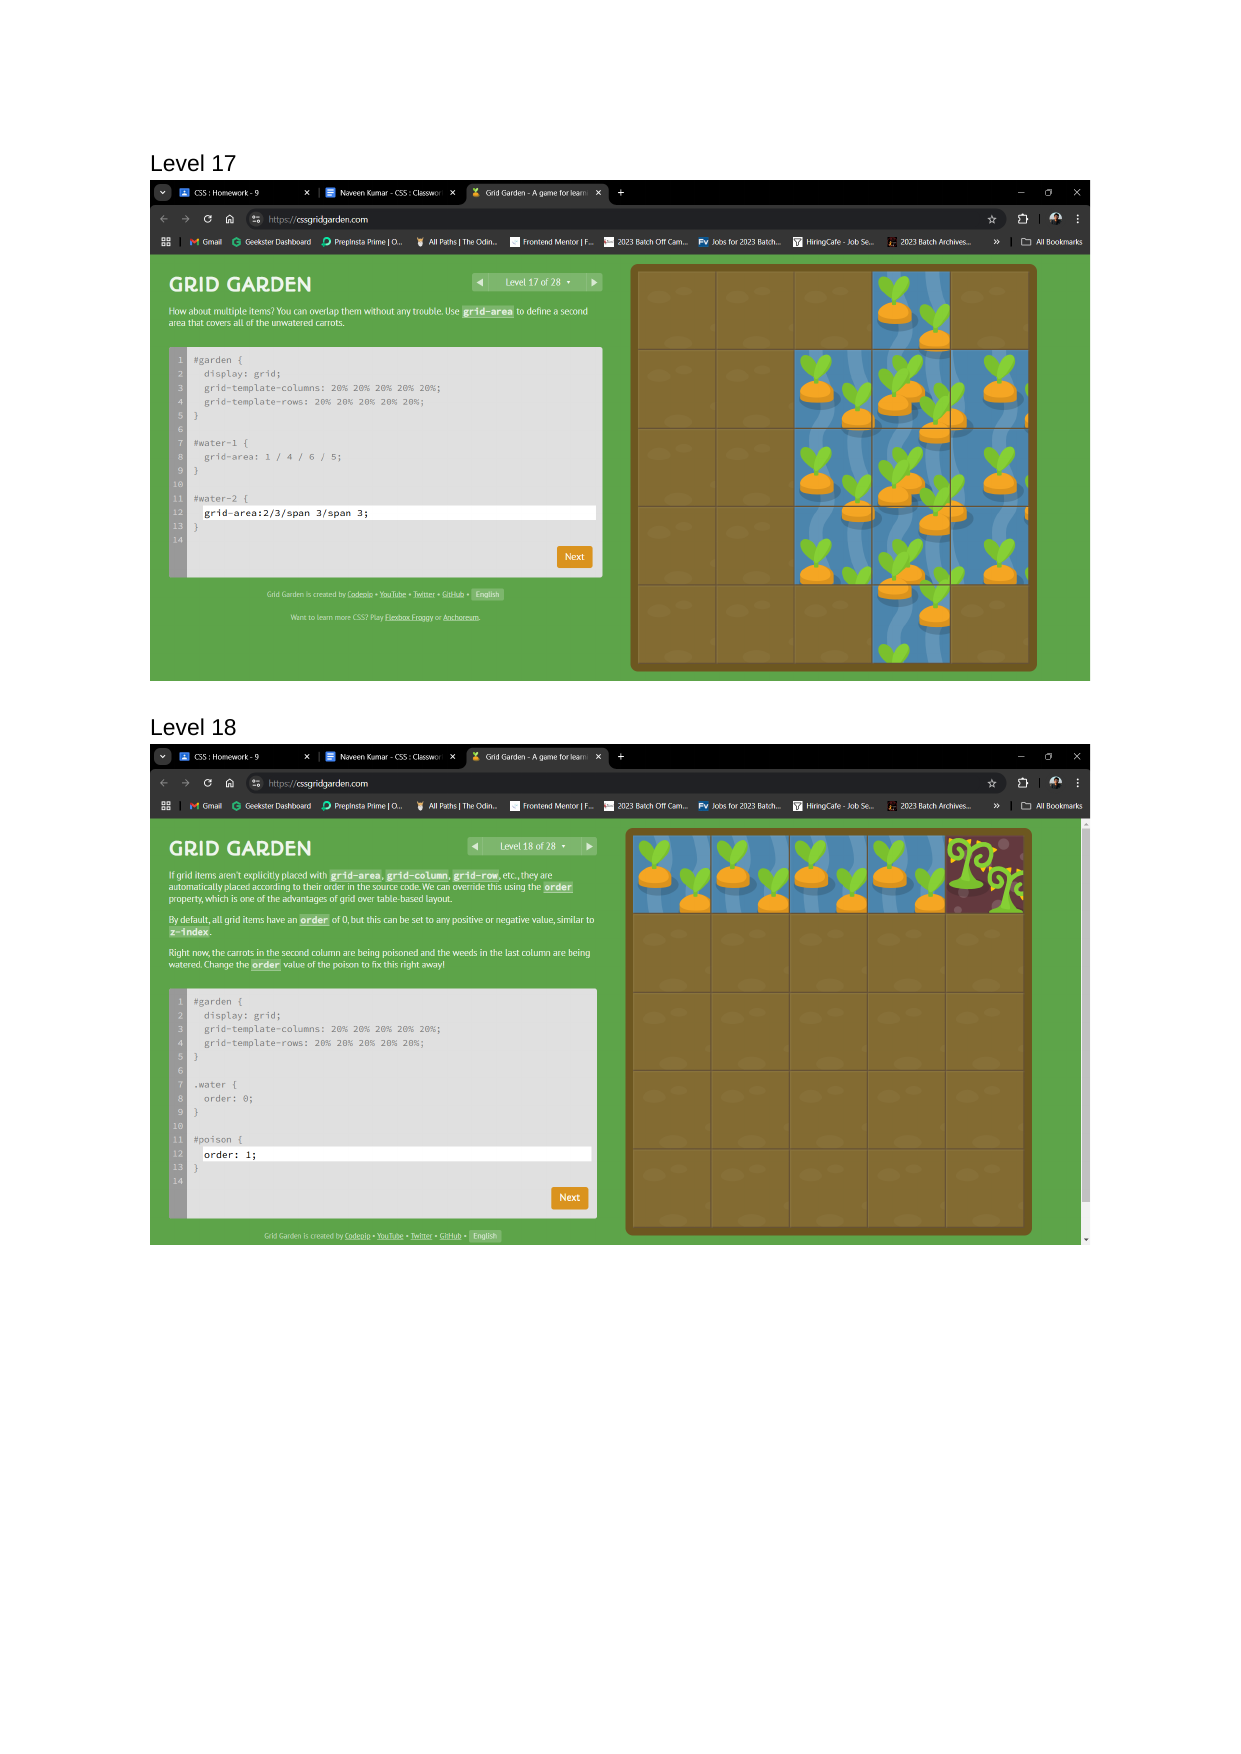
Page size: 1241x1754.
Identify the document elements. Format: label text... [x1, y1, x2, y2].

picture [150, 180, 1091, 681]
text Level 18 [150, 714, 1090, 741]
text Level 17 [150, 150, 1090, 176]
picture [150, 744, 1091, 1245]
